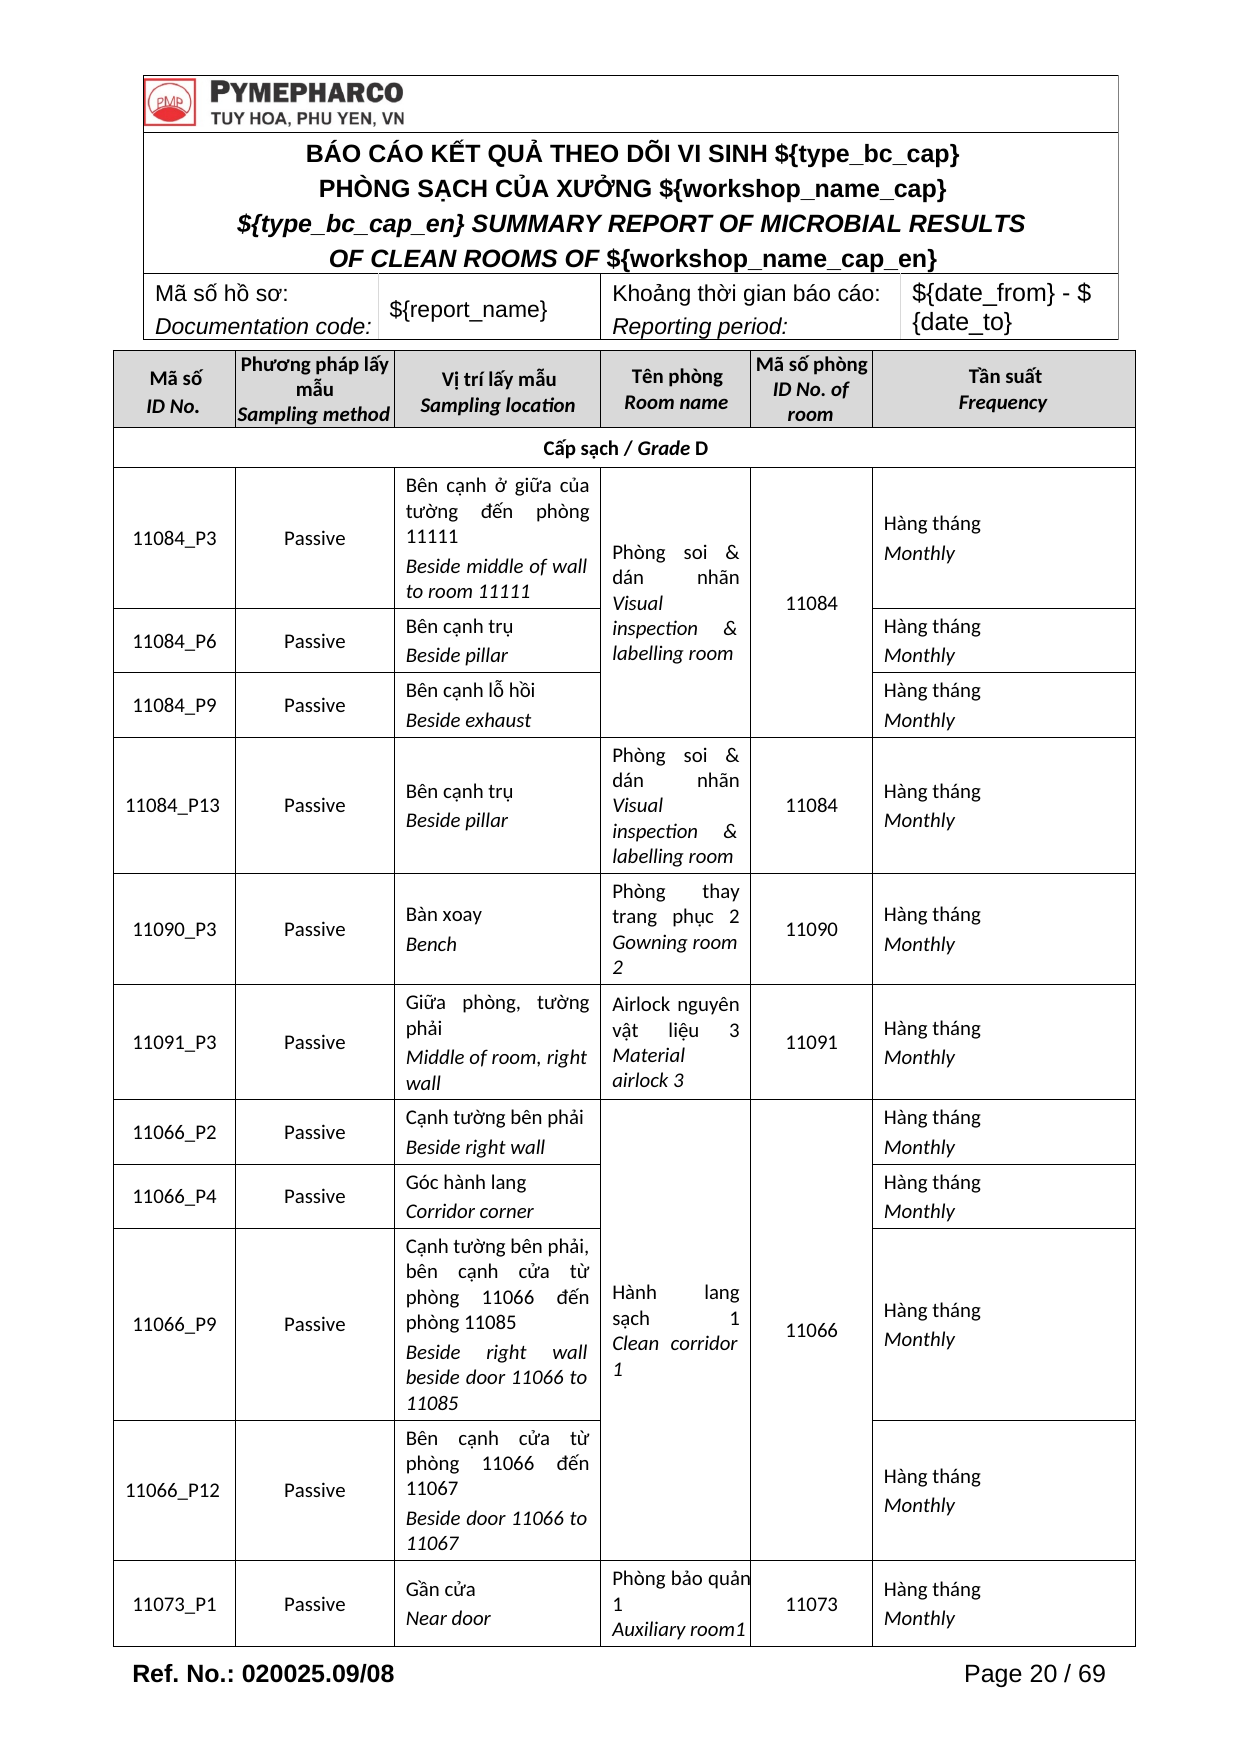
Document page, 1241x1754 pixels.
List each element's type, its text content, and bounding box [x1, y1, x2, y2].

table_cell 11066_P9 [114, 1229, 235, 1419]
table_cell 11084 [751, 468, 872, 737]
table_cell 11066 [751, 1100, 872, 1560]
table_cell Bên cạnh trụ Beside pillar [395, 738, 600, 873]
table_cell Hàng tháng Monthly [873, 1229, 1135, 1419]
table_cell 11091_P3 [114, 985, 235, 1099]
table_header Mã số phòng ID No. of room [751, 351, 872, 427]
table_cell Hàng tháng Monthly [873, 1421, 1135, 1560]
table_cell 11084_P6 [114, 609, 235, 672]
table_cell 11073_P1 [114, 1561, 235, 1646]
table_cell Phòng bảo quản 1 Auxiliary room1 [601, 1561, 750, 1646]
table_cell Passive [236, 1229, 394, 1419]
table_cell Giữa phòng, tường phải Middle of room, right wall [395, 985, 600, 1099]
table_cell Hàng tháng Monthly [873, 673, 1135, 737]
table_cell 11090 [751, 874, 872, 984]
table_cell 11084 [751, 738, 872, 873]
table_cell Hành lang sạch 1 Clean corridor 1 [601, 1100, 750, 1560]
table_cell Passive [236, 468, 394, 608]
table_cell 11091 [751, 985, 872, 1099]
table_cell Passive [236, 1421, 394, 1560]
table_cell Hàng tháng Monthly [873, 609, 1135, 672]
table_cell 11066_P2 [114, 1100, 235, 1164]
table_cell Hàng tháng Monthly [873, 874, 1135, 984]
table_cell Passive [236, 1165, 394, 1228]
table_cell Bên cạnh cửa từ phòng 11066 đến 11067 Beside door 11066 to 11067 [395, 1421, 600, 1560]
table_cell 11084_P3 [114, 468, 235, 608]
table_cell Cạnh tường bên phải, bên cạnh cửa từ phòng 11066 đến phòng 11085 Beside right wall beside door 11066 to 11085 [395, 1229, 600, 1419]
table_cell Hàng tháng Monthly [873, 738, 1135, 873]
table_cell Passive [236, 673, 394, 737]
table_cell Bàn xoay Bench [395, 874, 600, 984]
table_cell Passive [236, 738, 394, 873]
table_cell Passive [236, 1561, 394, 1646]
table_cell Hàng tháng Monthly [873, 468, 1135, 608]
table_cell Bên cạnh lỗ hồi Beside exhaust [395, 673, 600, 737]
table_cell Cạnh tường bên phải Beside right wall [395, 1100, 600, 1164]
table_cell 11084_P9 [114, 673, 235, 737]
table_cell Hàng tháng Monthly [873, 1100, 1135, 1164]
table_cell Phòng soi & dán nhãn Visual inspection & labelling room [601, 468, 750, 737]
picture [144, 78, 404, 127]
table_cell Phòng soi & dán nhãn Visual inspection & labelling room [601, 738, 750, 873]
table_header Tên phòng Room name [601, 351, 750, 427]
table_cell 11066_P4 [114, 1165, 235, 1228]
table_cell Hàng tháng Monthly [873, 1165, 1135, 1228]
table_header Tần suất Frequency [873, 351, 1135, 427]
table_header Phương pháp lấy mẫu Sampling method [236, 351, 394, 427]
table_cell Phòng thay trang phục 2 Gowning room 2 [601, 874, 750, 984]
table_cell Bên cạnh trụ Beside pillar [395, 609, 600, 672]
table_cell Hàng tháng Monthly [873, 985, 1135, 1099]
table_cell 11073 [751, 1561, 872, 1646]
table_cell 11066_P12 [114, 1421, 235, 1560]
table_cell Passive [236, 874, 394, 984]
table_cell Passive [236, 985, 394, 1099]
table_header Vị trí lấy mẫu Sampling location [395, 351, 600, 427]
table_cell 11090_P3 [114, 874, 235, 984]
table_cell Cấp sạch / Grade D [114, 428, 1135, 467]
table_cell Passive [236, 609, 394, 672]
table_cell Airlock nguyên vật liệu 3 Material airlock 3 [601, 985, 750, 1099]
table_cell Bên cạnh ở giữa của tường đến phòng 11111 Beside middle of wall to room 11111 [395, 468, 600, 608]
table_header Mã số ID No. [114, 351, 235, 427]
table_cell Hàng tháng Monthly [873, 1561, 1135, 1646]
table_cell 11084_P13 [114, 738, 235, 873]
table_cell Passive [236, 1100, 394, 1164]
table_cell Gần cửa Near door [395, 1561, 600, 1646]
table_cell Góc hành lang Corridor corner [395, 1165, 600, 1228]
